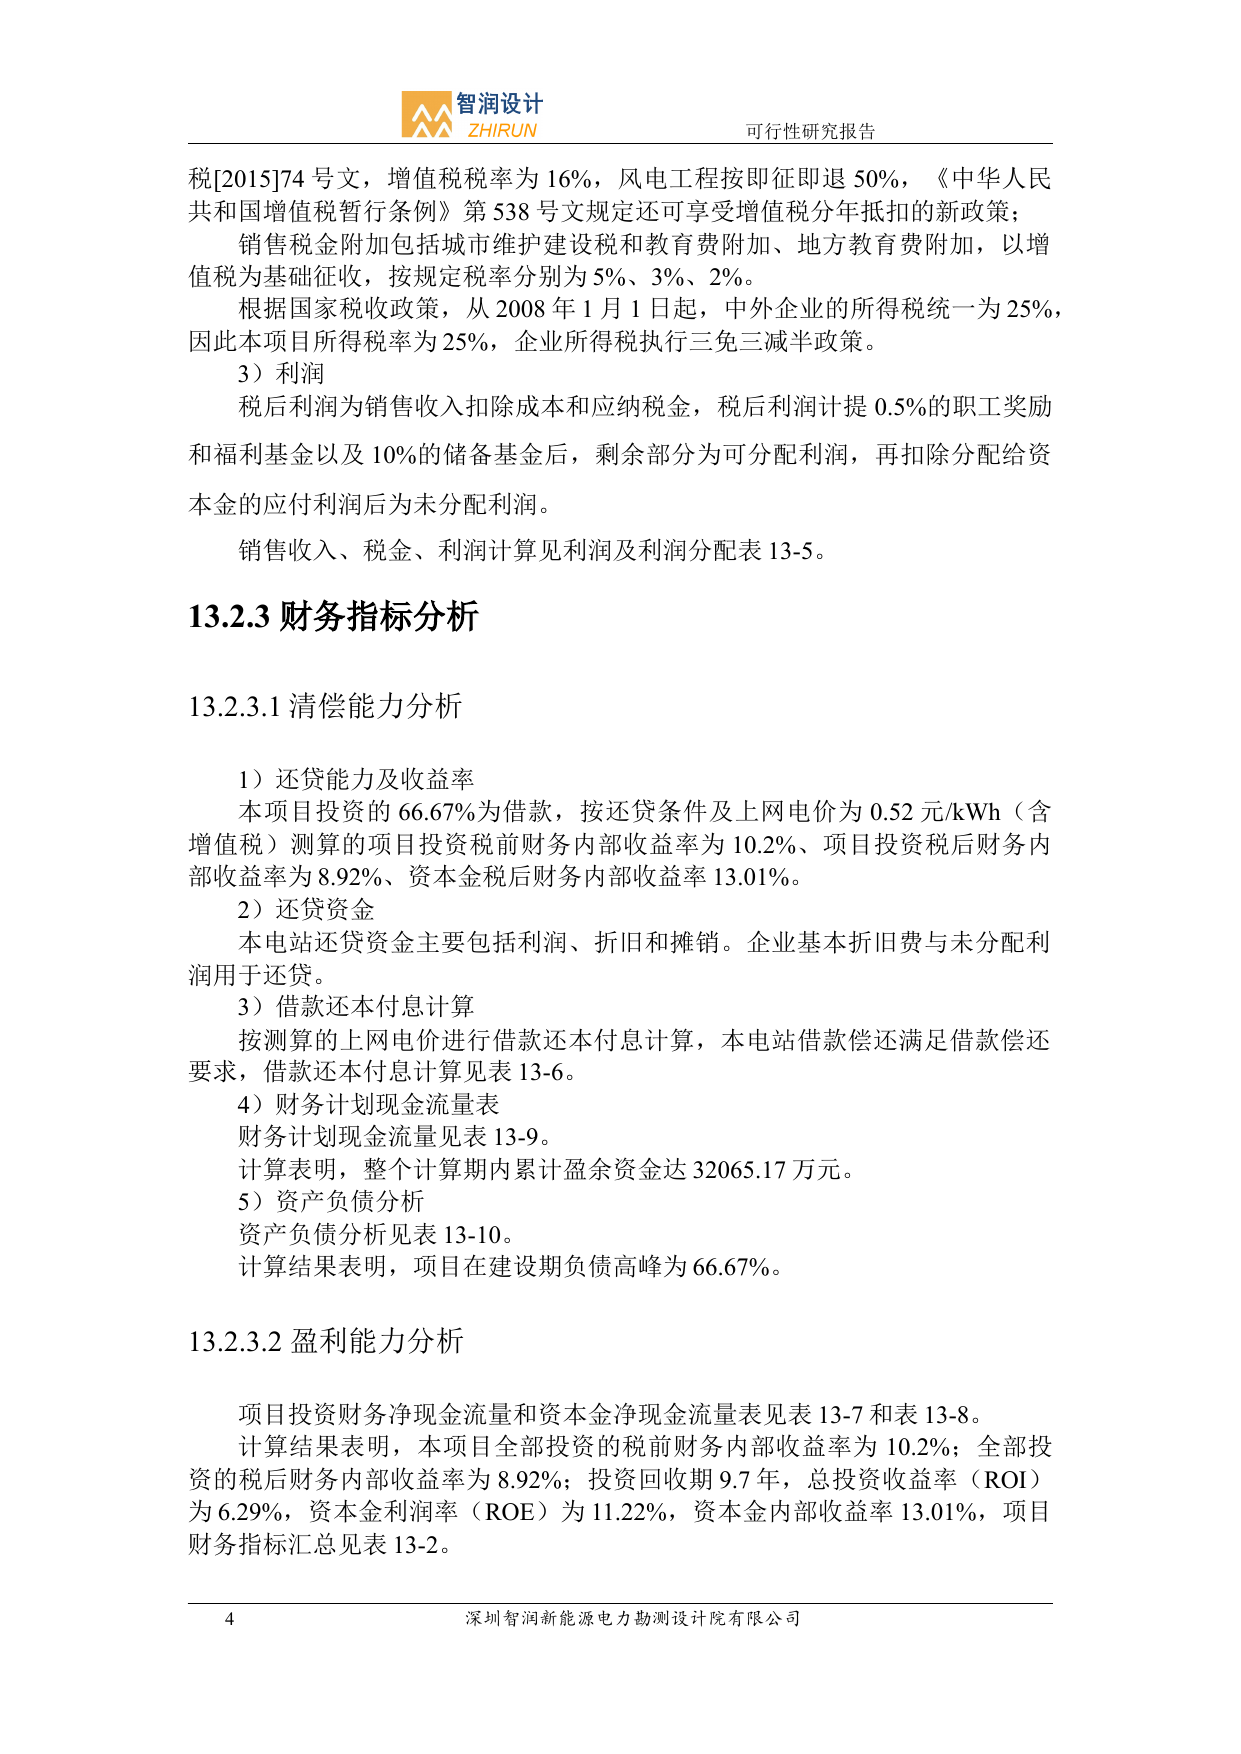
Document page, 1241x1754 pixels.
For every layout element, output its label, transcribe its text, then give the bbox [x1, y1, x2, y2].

text 1）还贷能力及收益率 [187, 762, 1053, 794]
text 销售税金附加包括城市维护建设税和教育费附加、地方教育费附加，以增值税为基础征收，按规定税率分别为5%、3%、2%。 [187, 227, 1053, 292]
text 计算结果表明，本项目全部投资的税前财务内部收益率为10.2%；全部投资的税后财务内部收益率为8.92%；投资回收期9.7年，总投资收益率（ROI）为6.29%，资本金利润率（ROE）为11.22%，资本金内部收益率13.01%，项目财务指标汇总见表13-2。 [187, 1429, 1053, 1559]
text 计算结果表明，项目在建设期负债高峰为66.67%。 [187, 1249, 1053, 1282]
text 项目投资财务净现金流量和资本金净现金流量表见表13-7和表13-8。 [187, 1397, 1053, 1429]
text 财务计划现金流量见表13-9。 [187, 1119, 1053, 1152]
text 2）还贷资金 [187, 892, 1053, 924]
text 4）财务计划现金流量表 [187, 1087, 1053, 1119]
picture [401, 88, 544, 139]
text 本项目投资的66.67%为借款，按还贷条件及上网电价为0.52元/kWh（含增值税）测算的项目投资税前财务内部收益率为10.2%、项目投资税后财务内部收益率为8.92%、资本金税后财务内部收益率13.01%。 [187, 794, 1053, 892]
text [187, 162, 1053, 227]
text 13.2.3.1清偿能力分析 [187, 672, 1053, 737]
text 13.2.3.2 盈利能力分析 [187, 1307, 1053, 1372]
text 资产负债分析见表13-10。 [187, 1217, 1053, 1249]
text 13.2.3 财务指标分析 [187, 582, 1053, 647]
text 本电站还贷资金主要包括利润、折旧和摊销。企业基本折旧费与未分配利润用于还贷。 [187, 924, 1053, 989]
text 5）资产负债分析 [187, 1184, 1053, 1217]
text 按测算的上网电价进行借款还本付息计算，本电站借款偿还满足借款偿还要求，借款还本付息计算见表13-6。 [187, 1022, 1053, 1087]
text 计算表明，整个计算期内累计盈余资金达32065.17万元。 [187, 1152, 1053, 1184]
text 税后利润为销售收入扣除成本和应纳税金，税后利润计提0.5%的职工奖励和福利基金以及10%的储备基金后，剩余部分为可分配利润，再扣除分配给资本金的应付利润后为未分配利润。 [187, 389, 1053, 519]
text 3）利润 [187, 357, 1053, 389]
text 根据国家税收政策，从，中外企业的所得税统一为25%，因此本项目所得税率为25%，企业所得税执行三免三减半政策。 [187, 292, 1053, 357]
text 3）借款还本付息计算 [187, 989, 1053, 1022]
text 销售收入、税金、利润计算见利润及利润分配表13-5。 [187, 533, 1053, 566]
